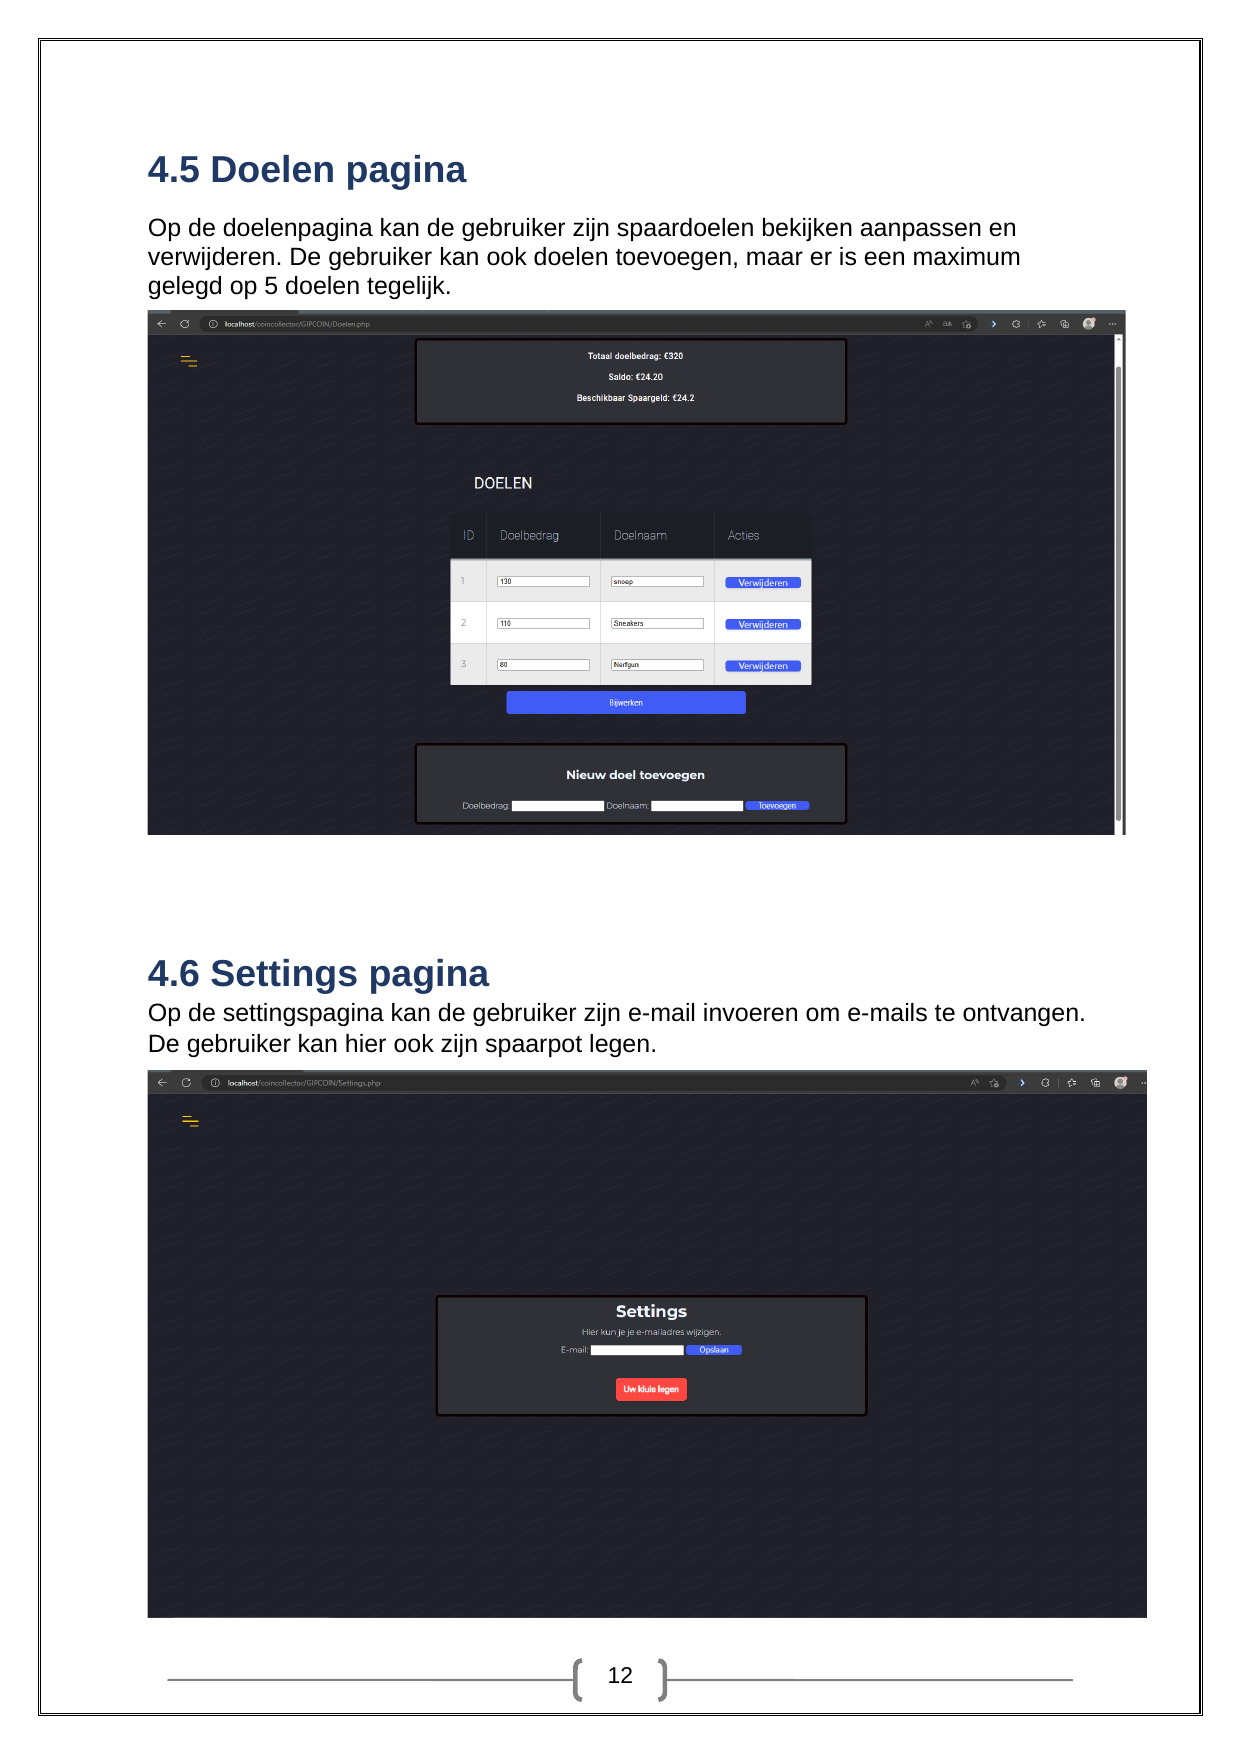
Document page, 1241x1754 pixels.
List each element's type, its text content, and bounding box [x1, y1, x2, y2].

picture [147, 310, 1126, 835]
text Op de settingspagina kan de gebruiker zijn e-mail invoeren om e-mails te ontvangen. De gebruiker kan hier ook zijn spaarpot legen. [148, 998, 1093, 1058]
subtitle 4.5 Doelen pagina [148, 148, 1093, 191]
text Op de doelenpagina kan de gebruiker zijn spaardoelen bekijken aanpassen en verwijderen. De gebruiker kan ook doelen toevoegen, maar er is een maximum gelegd op 5 doelen tegelijk. [148, 213, 1093, 301]
picture [147, 1070, 1147, 1618]
subtitle 4.6 Settings pagina [148, 952, 1093, 995]
